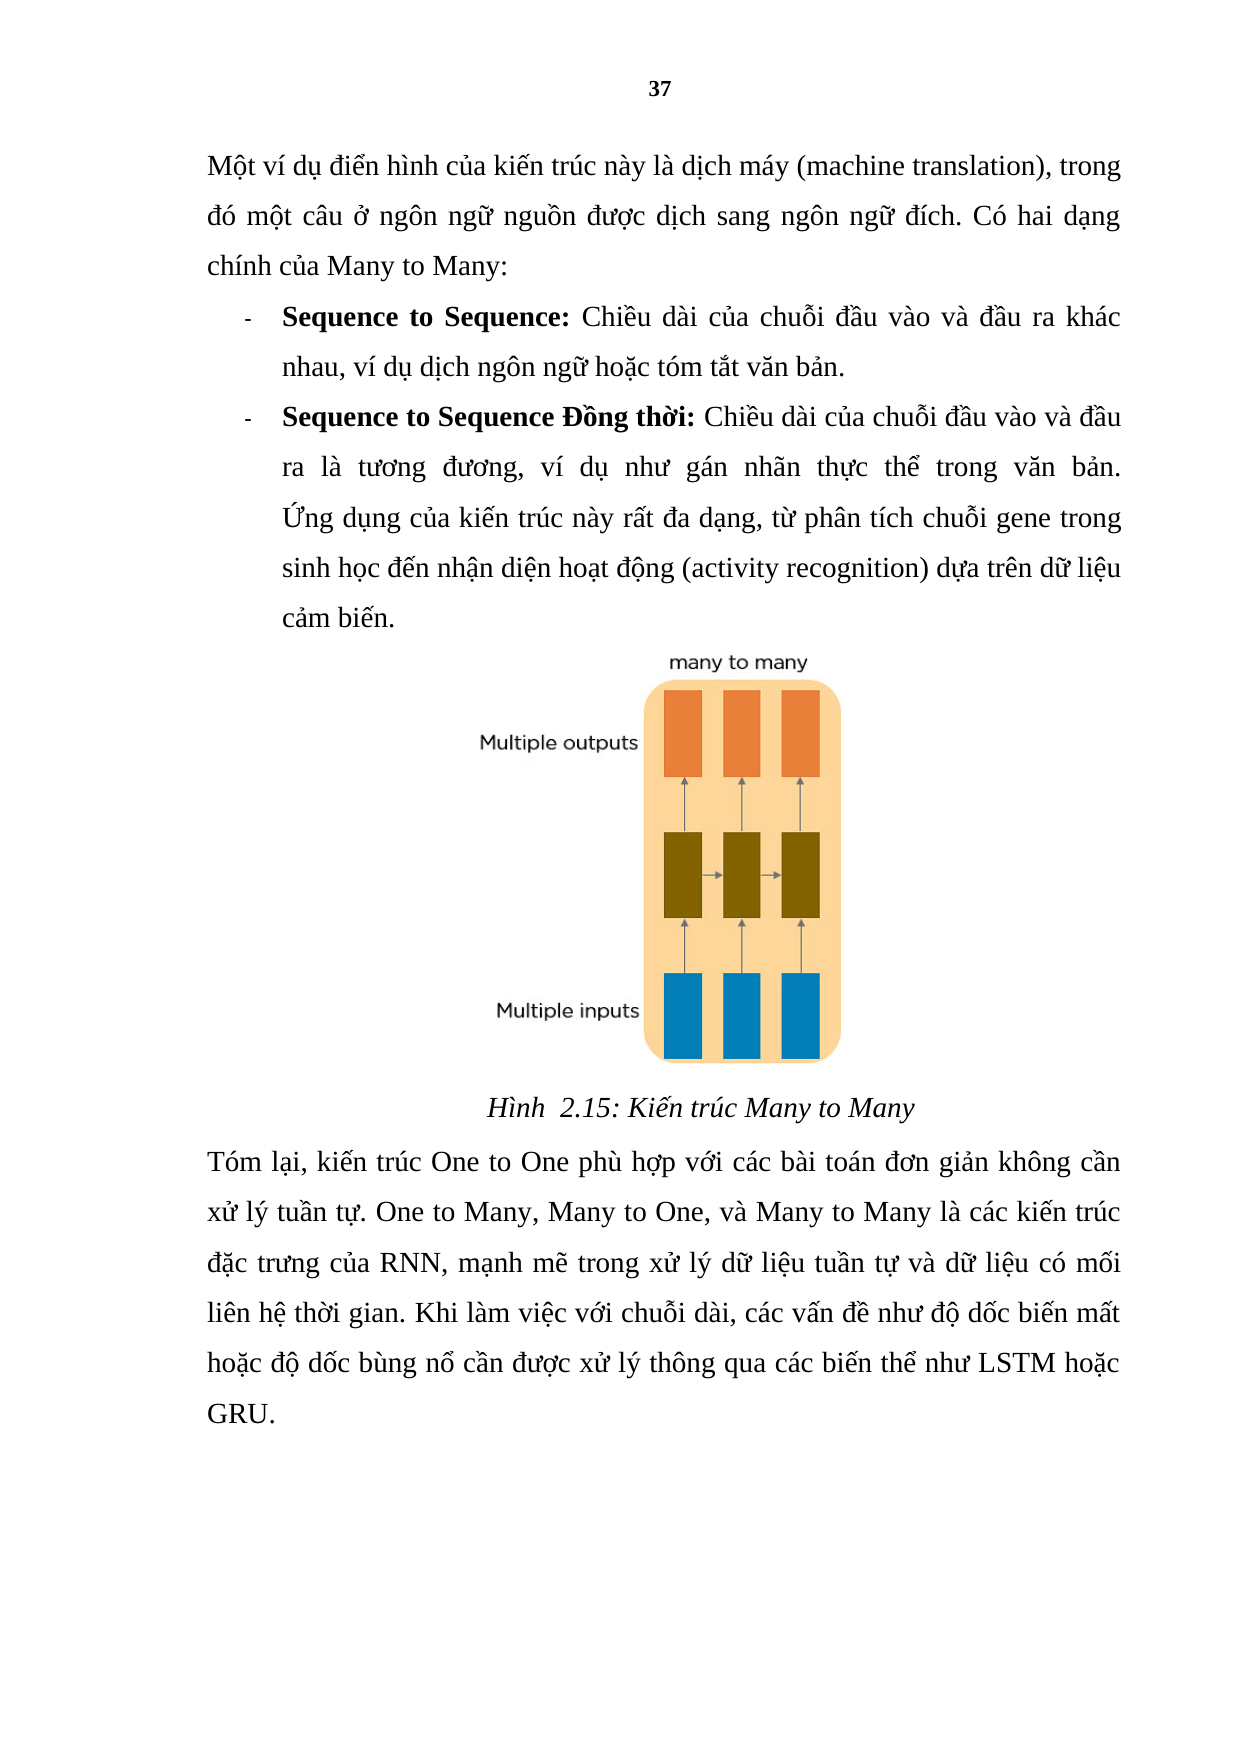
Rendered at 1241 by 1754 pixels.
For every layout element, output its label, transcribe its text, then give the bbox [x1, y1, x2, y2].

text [207, 148, 1122, 282]
list Sequence to Sequence: Chiều dài của chuỗi đầu vào và đầu ra khác nhau, ví dụ dịch ngôn ngữ hoặc tóm tắt văn bản. [244, 299, 1122, 382]
list Sequence to Sequence Đồng thời: Chiều dài của chuỗi đầu vào và đầu ra là tương đương, ví dụ như gán nhãn thực thể trong văn bản. Ứng dụng của kiến trúc này rất đa dạng, từ phân tích chuỗi gene trong sinh học đến nhận diện hoạt động (activity recognition) dựa trên dữ liệu cảm biến. [244, 399, 1122, 634]
text Tóm lại, kiến trúc One to One phù hợp với các bài toán đơn giản không cần xử lý tuần tự. One to Many, Many to One, và Many to Many là các kiến trúc đặc trưng của RNN, mạnh mẽ trong xử lý dữ liệu tuần tự và dữ liệu có mối liên hệ thời gian. Khi làm việc với chuỗi dài, các vấn đề như độ dốc biến mất hoặc độ dốc bùng nổ cần được xử lý thông qua các biến thể như LSTM hoặc GRU. [207, 1144, 1122, 1429]
picture [470, 650, 859, 1077]
